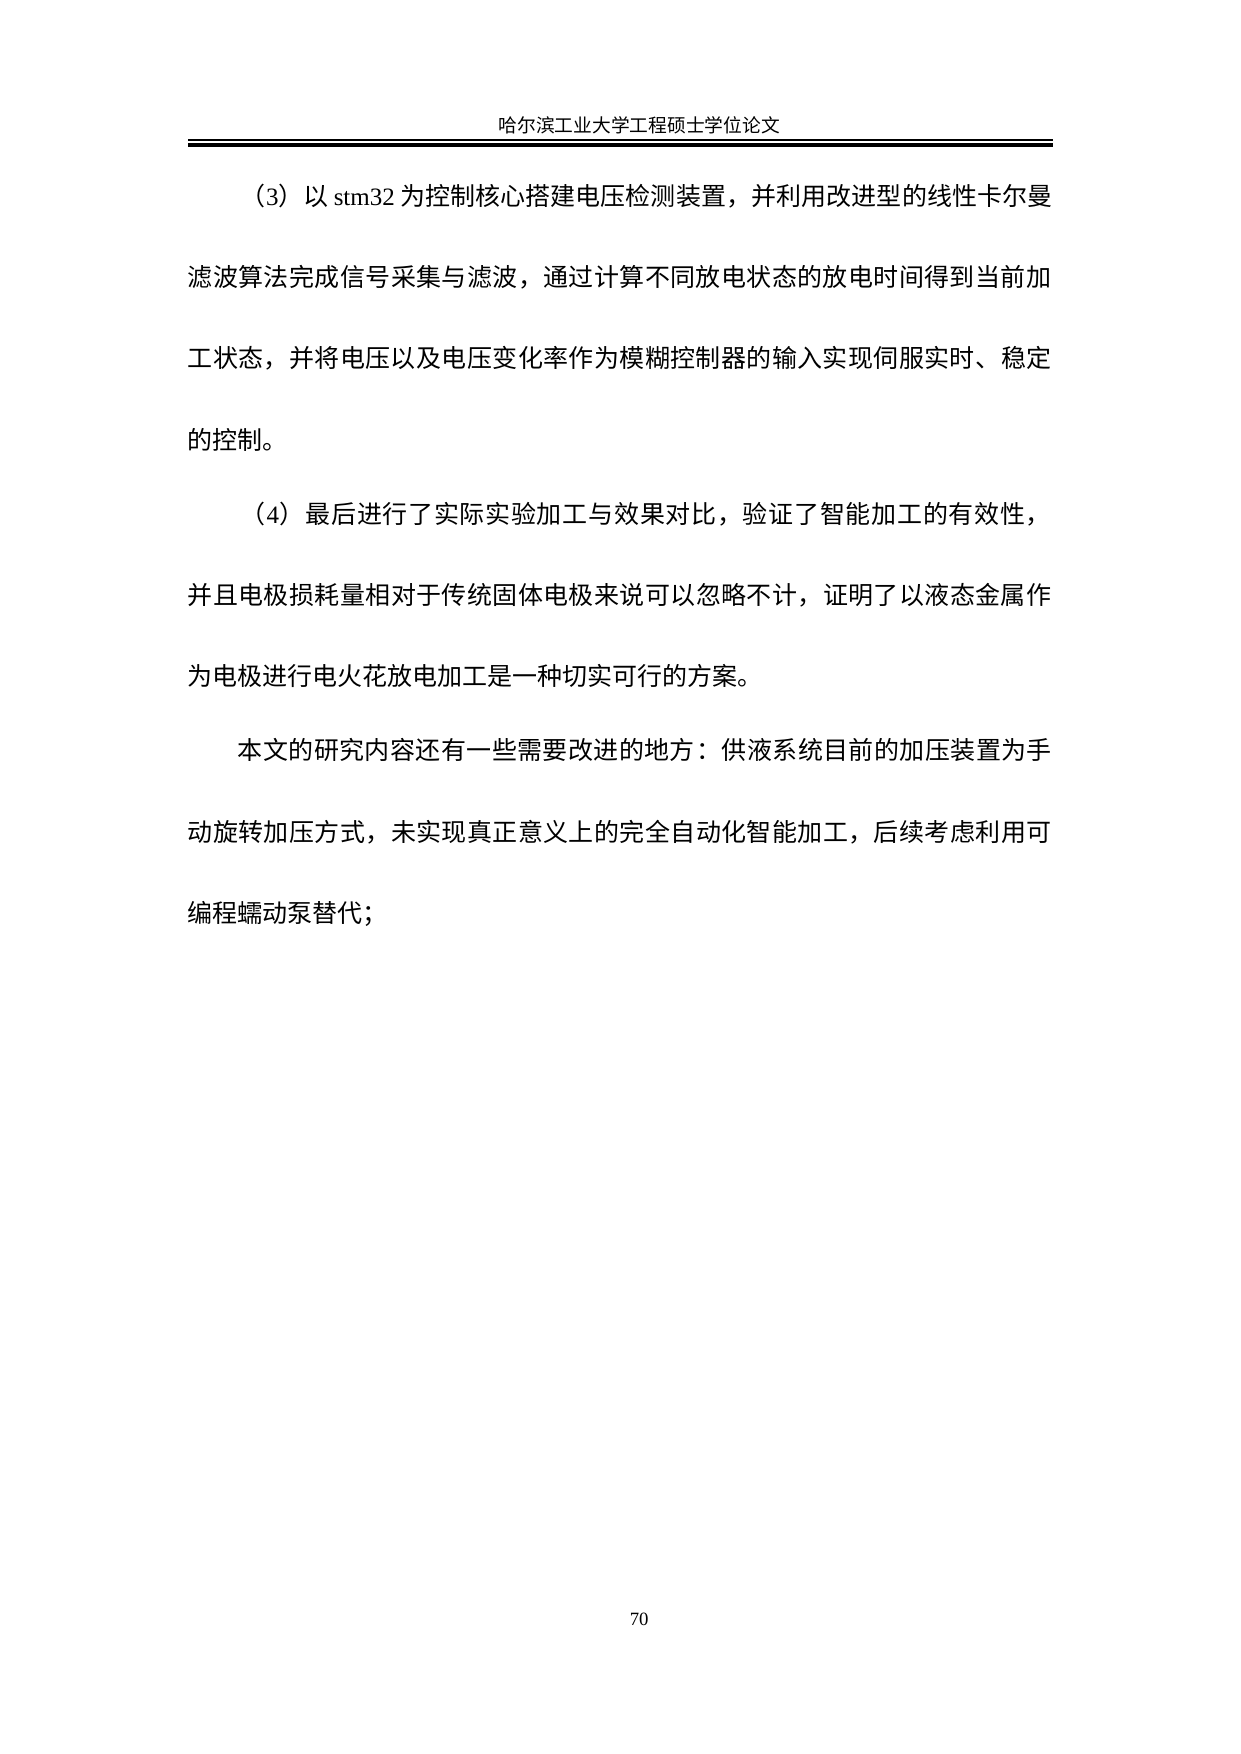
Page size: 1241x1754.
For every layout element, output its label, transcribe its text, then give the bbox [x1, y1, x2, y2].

text 本文的研究内容还有一些需要改进的地方：供液系统目前的加压装置为手动旋转加压方式，未实现真正意义上的完全自动化智能加工，后续考虑利用可编程蠕动泵替代； [187, 716, 1053, 944]
text （4）最后进行了实际实验加工与效果对比，验证了智能加工的有效性，并且电极损耗量相对于传统固体电极来说可以忽略不计，证明了以液态金属作为电极进行电火花放电加工是一种切实可行的方案。 [187, 480, 1053, 707]
text （3）以stm32为控制核心搭建电压检测装置，并利用改进型的线性卡尔曼滤波算法完成信号采集与滤波，通过计算不同放电状态的放电时间得到当前加工状态，并将电压以及电压变化率作为模糊控制器的输入实现伺服实时、稳定的控制。 [187, 162, 1053, 471]
